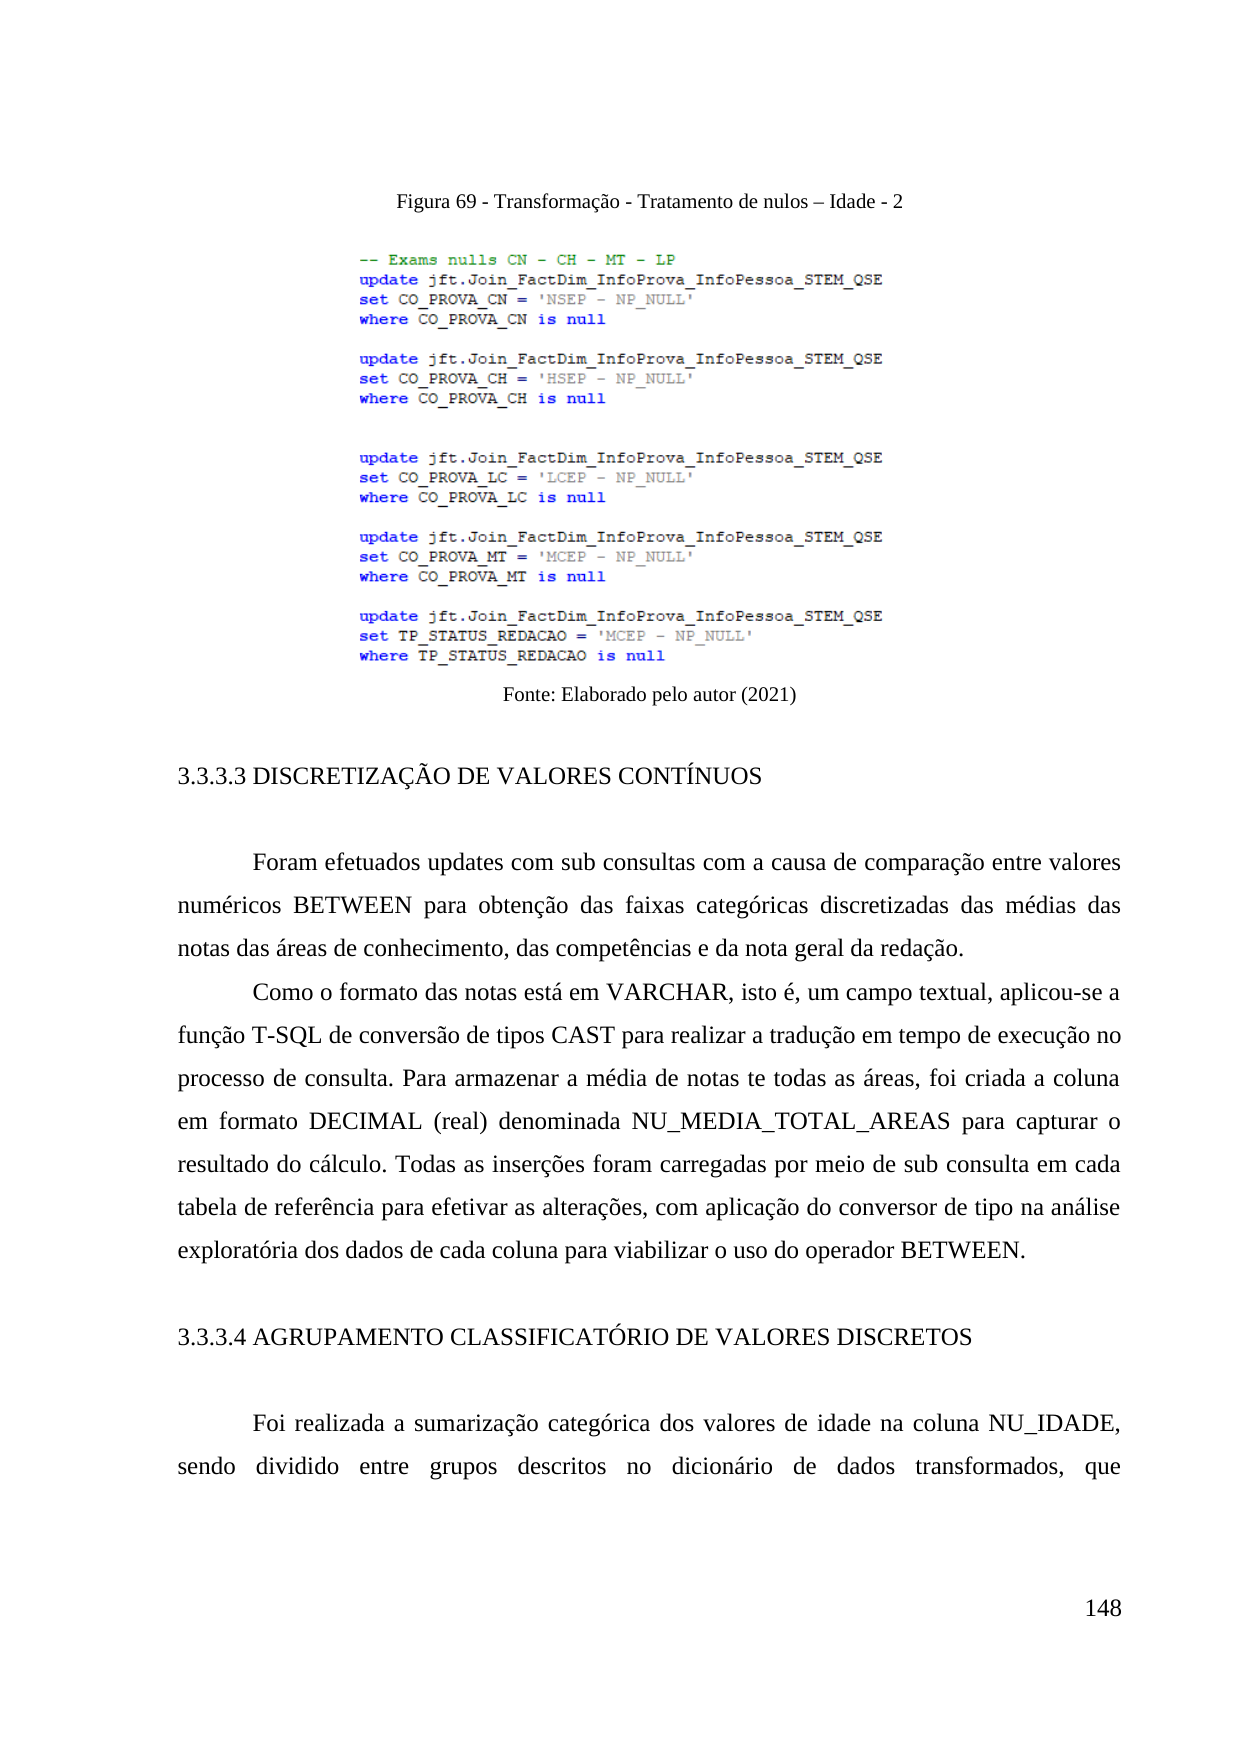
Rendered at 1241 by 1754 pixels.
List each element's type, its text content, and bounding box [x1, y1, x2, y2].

text Foram efetuados updates com sub consultas com a causa de comparação entre valores numéricos BETWEEN para obtenção das faixas categóricas discretizadas das médias das notas das áreas de conhecimento, das competências e da nota geral da redação. [177, 847, 1122, 962]
subtitle 3.3.3.3 DISCRETIZAÇÃO DE VALORES CONTÍNUOS [177, 761, 1122, 790]
text Figura 69 - Transformação - Tratamento de nulos – Idade - 2 [177, 189, 1122, 213]
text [177, 1408, 1122, 1480]
text Como o formato das notas está em VARCHAR, isto é, um campo textual, aplicou-se a função T-SQL de conversão de tipos CAST para realizar a tradução em tempo de execução no processo de consulta. Para armazenar a média de notas te todas as áreas, foi criada a coluna em formato DECIMAL (real) denominada NU_MEDIA_TOTAL_AREAS para capturar o resultado do cálculo. Todas as inserções foram carregadas por meio de sub consulta em cada tabela de referência para efetivar as alterações, com aplicação do conversor de tipo na análise exploratória dos dados de cada coluna para viabilizar o uso do operador BETWEEN. [177, 977, 1122, 1264]
subtitle 3.3.3.4 AGRUPAMENTO CLASSIFICATÓRIO DE VALORES DISCRETOS [177, 1322, 1122, 1350]
picture [359, 245, 940, 668]
text Fonte: Elaborado pelo autor (2021) [177, 682, 1122, 706]
